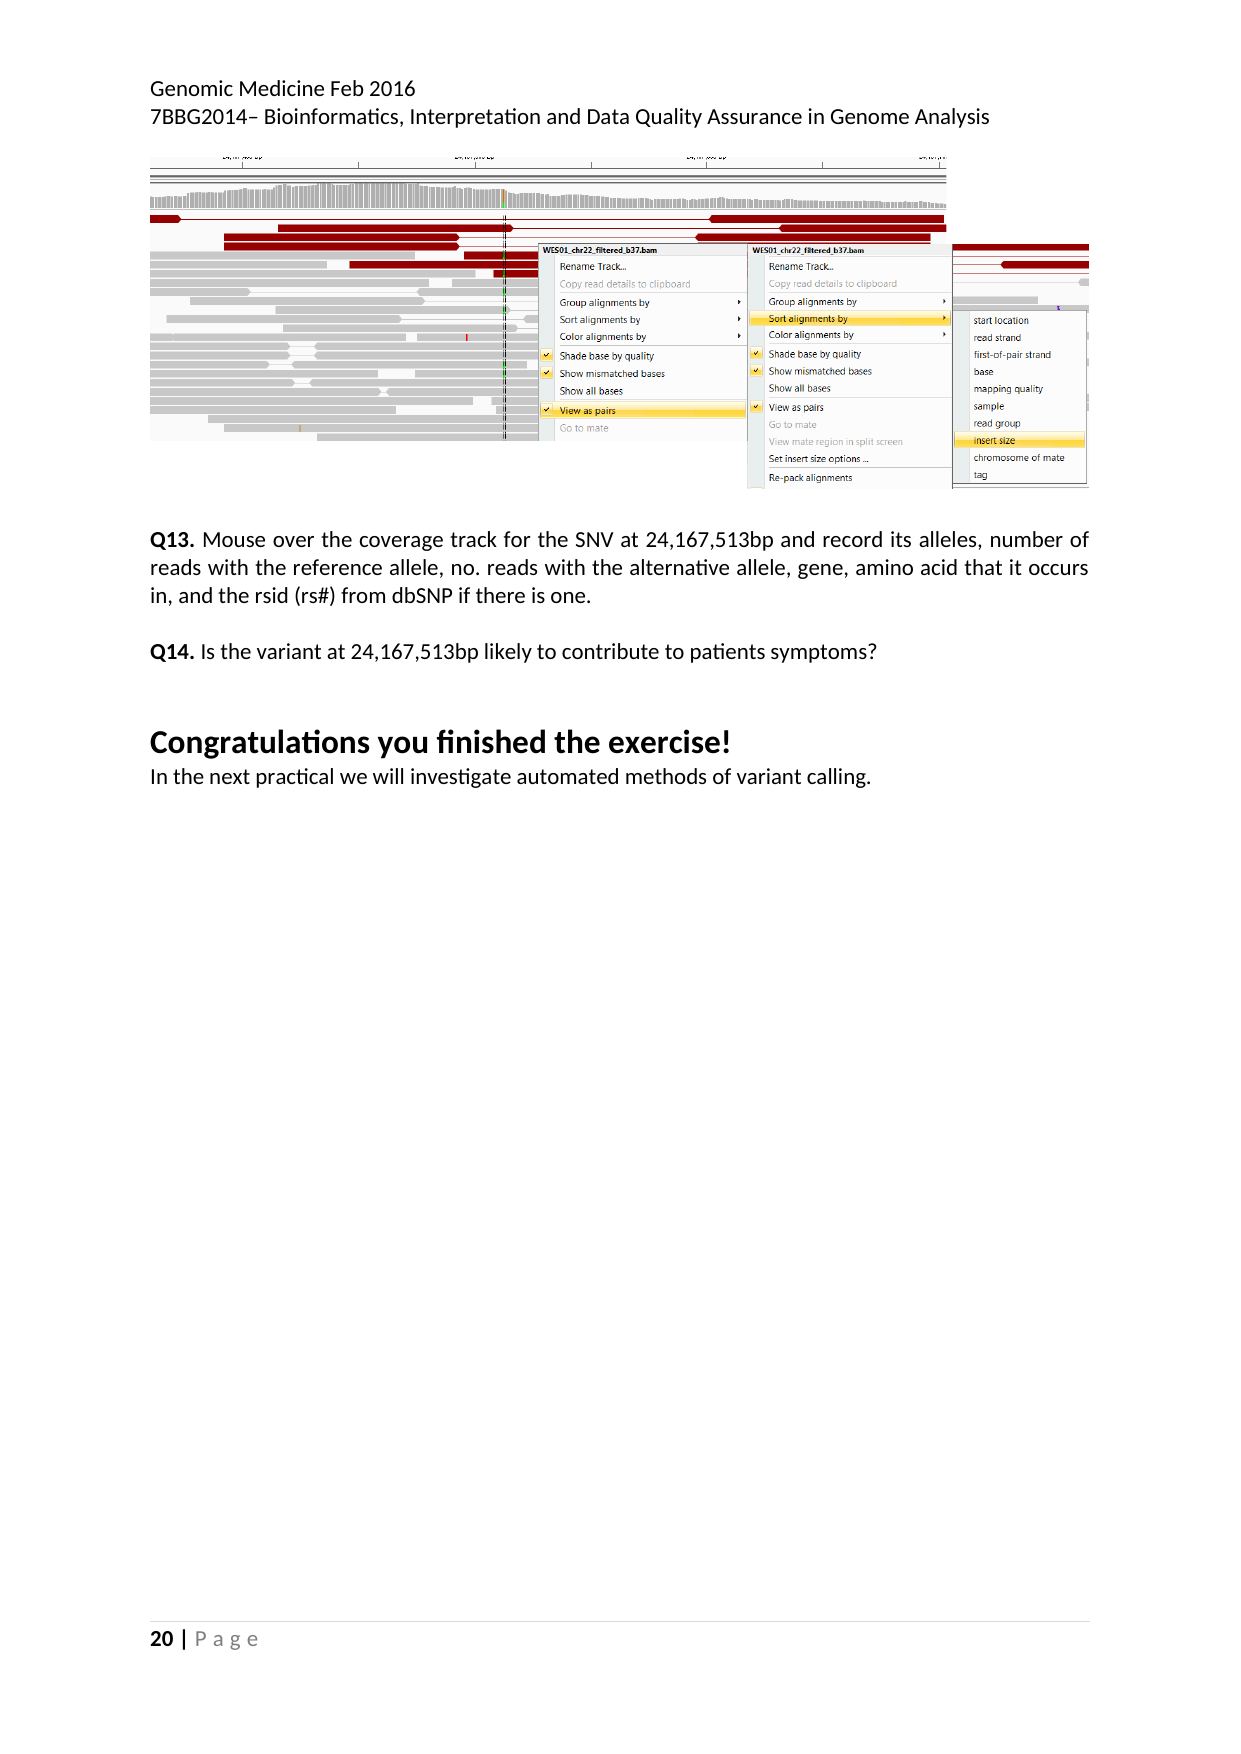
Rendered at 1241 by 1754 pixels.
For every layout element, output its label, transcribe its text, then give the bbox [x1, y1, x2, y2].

text Q13. Mouse over the coverage track for the SNV at 24,167,513bp and record its alleles, number of reads with the reference allele, no. reads with the alternative allele, gene, amino acid that it occurs in, and the rsid (rs#) from dbSNP if there is one. [150, 525, 1090, 609]
text Congratulations you finished the exercise! [150, 721, 1090, 762]
text Q14. Is the variant at 24,167,513bp likely to contribute to patients symptoms? [150, 637, 1090, 665]
picture [150, 157, 1089, 489]
text In the next practical we will investigate automated methods of variant calling. [150, 762, 1090, 790]
